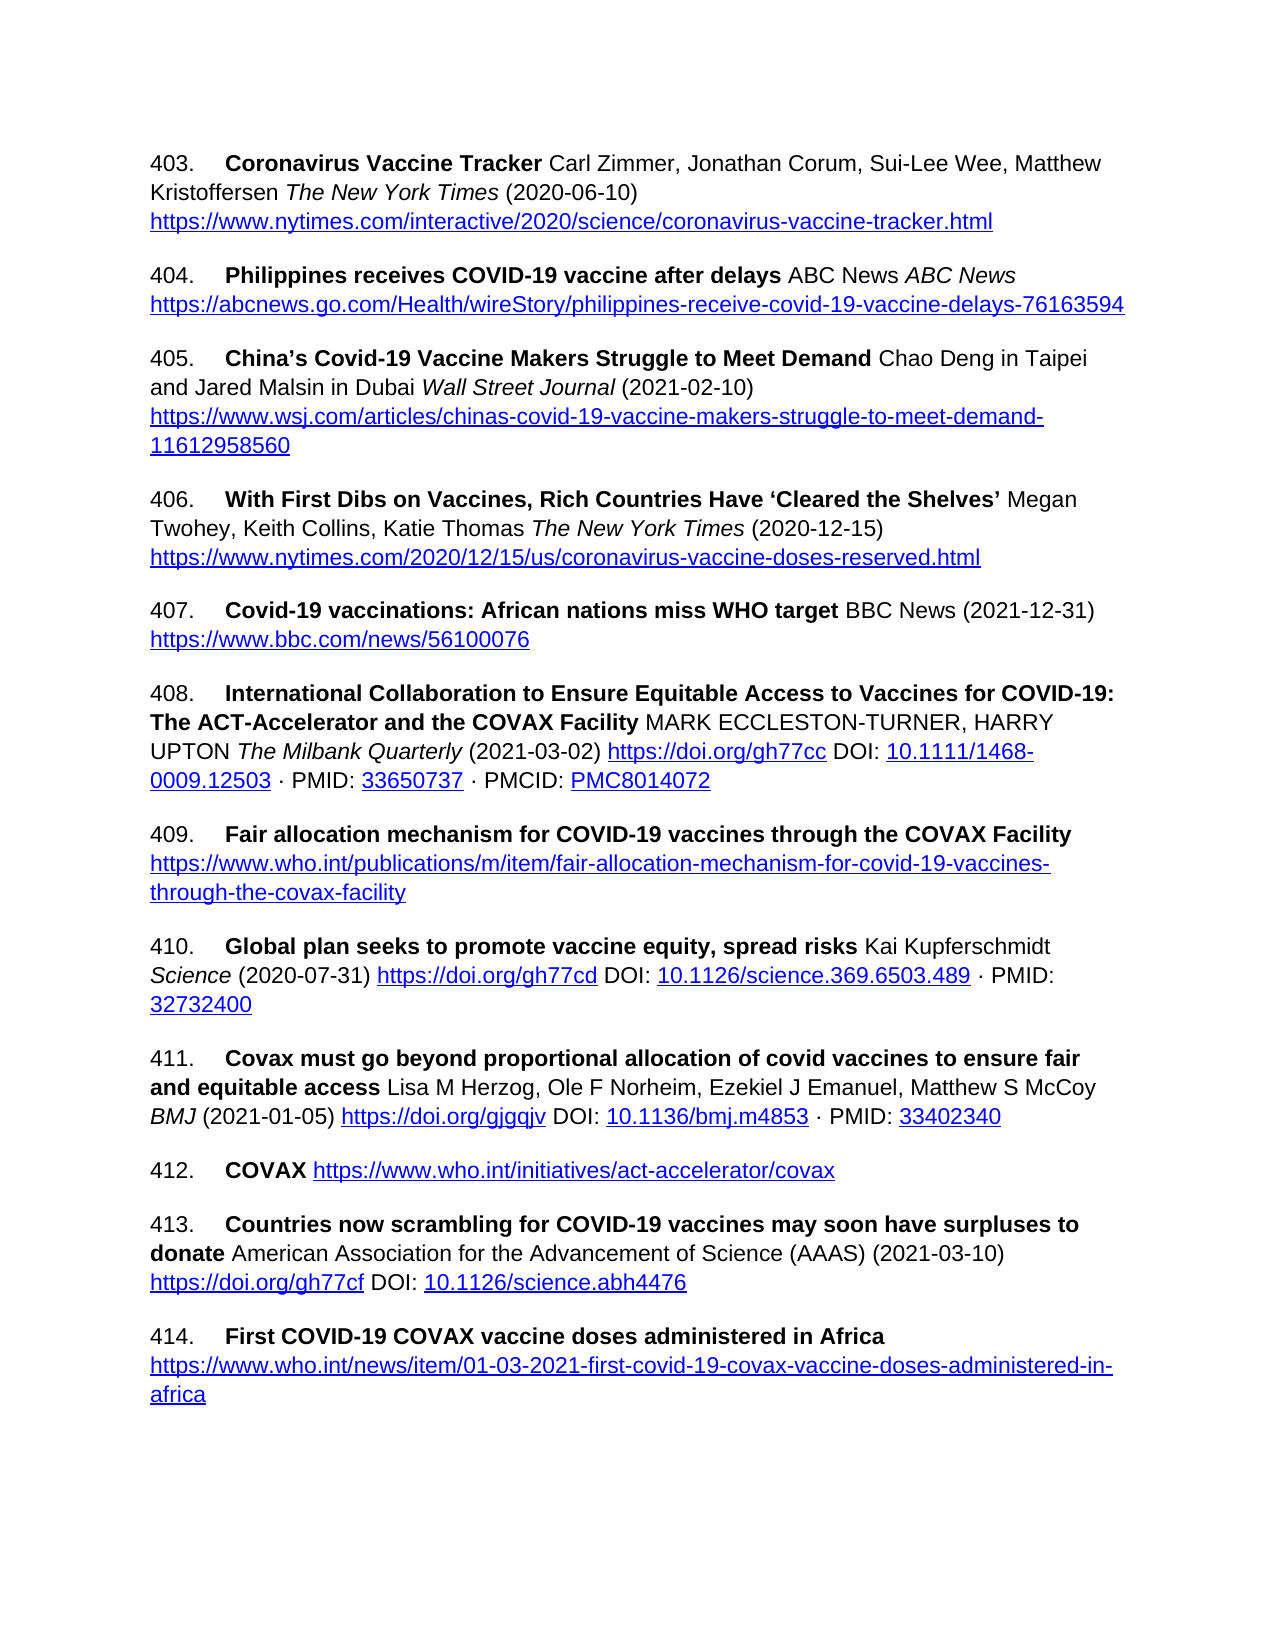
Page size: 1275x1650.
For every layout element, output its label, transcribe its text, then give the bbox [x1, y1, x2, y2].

text 409. Fair allocation mechanism for COVID-19 vaccines through the COVAX Facility https://www.who.int/publications/m/item/fair-allocation-mechanism-for-covid-19-vaccines-through-the-covax-facility [150, 821, 1125, 906]
text 403. Coronavirus Vaccine Tracker Carl Zimmer, Jonathan Corum, Sui-Lee Wee, Matthew Kristoffersen The New York Times (2020-06-10) https://www.nytimes.com/interactive/2020/science/coronavirus-vaccine-tracker.html [150, 150, 1125, 234]
text 412. COVAX https://www.who.int/initiatives/act-accelerator/covax [150, 1157, 1125, 1183]
text 408. International Collaboration to Ensure Equitable Access to Vaccines for COVID‐19: The ACT‐Accelerator and the COVAX Facility MARK ECCLESTON‐TURNER, HARRY UPTON The Milbank Quarterly (2021-03-02) https://doi.org/gh77cc DOI: 10.1111/1468-0009.12503 · PMID: 33650737 · PMCID: PMC8014072 [150, 680, 1125, 794]
text 411. Covax must go beyond proportional allocation of covid vaccines to ensure fair and equitable access Lisa M Herzog, Ole F Norheim, Ezekiel J Emanuel, Matthew S McCoy BMJ (2021-01-05) https://doi.org/gjgqjv DOI: 10.1136/bmj.m4853 · PMID: 33402340 [150, 1045, 1125, 1129]
text 410. Global plan seeks to promote vaccine equity, spread risks Kai Kupferschmidt Science (2020-07-31) https://doi.org/gh77cd DOI: 10.1126/science.369.6503.489 · PMID: 32732400 [150, 933, 1125, 1017]
text 404. Philippines receives COVID-19 vaccine after delays ABC News ABC News https://abcnews.go.com/Health/wireStory/philippines-receive-covid-19-vaccine-delays-76163594 [150, 262, 1125, 314]
text 405. China’s Covid-19 Vaccine Makers Struggle to Meet Demand Chao Deng in Taipei and Jared Malsin in Dubai Wall Street Journal (2021-02-10) https://www.wsj.com/articles/chinas-covid-19-vaccine-makers-struggle-to-meet-demand-11612958560 [150, 345, 1125, 458]
text 407. Covid-19 vaccinations: African nations miss WHO target BBC News (2021-12-31) https://www.bbc.com/news/56100076 [150, 597, 1125, 653]
text 406. With First Dibs on Vaccines, Rich Countries Have ‘Cleared the Shelves’ Megan Twohey, Keith Collins, Katie Thomas The New York Times (2020-12-15) https://www.nytimes.com/2020/12/15/us/coronavirus-vaccine-doses-reserved.html [150, 486, 1125, 570]
text 413. Countries now scrambling for COVID-19 vaccines may soon have surpluses to donate American Association for the Advancement of Science (AAAS) (2021-03-10) https://doi.org/gh77cf DOI: 10.1126/science.abh4476 [150, 1211, 1125, 1295]
text 414. First COVID-19 COVAX vaccine doses administered in Africa https://www.who.int/news/item/01-03-2021-first-covid-19-covax-vaccine-doses-administered-in-africa [150, 1323, 1125, 1407]
